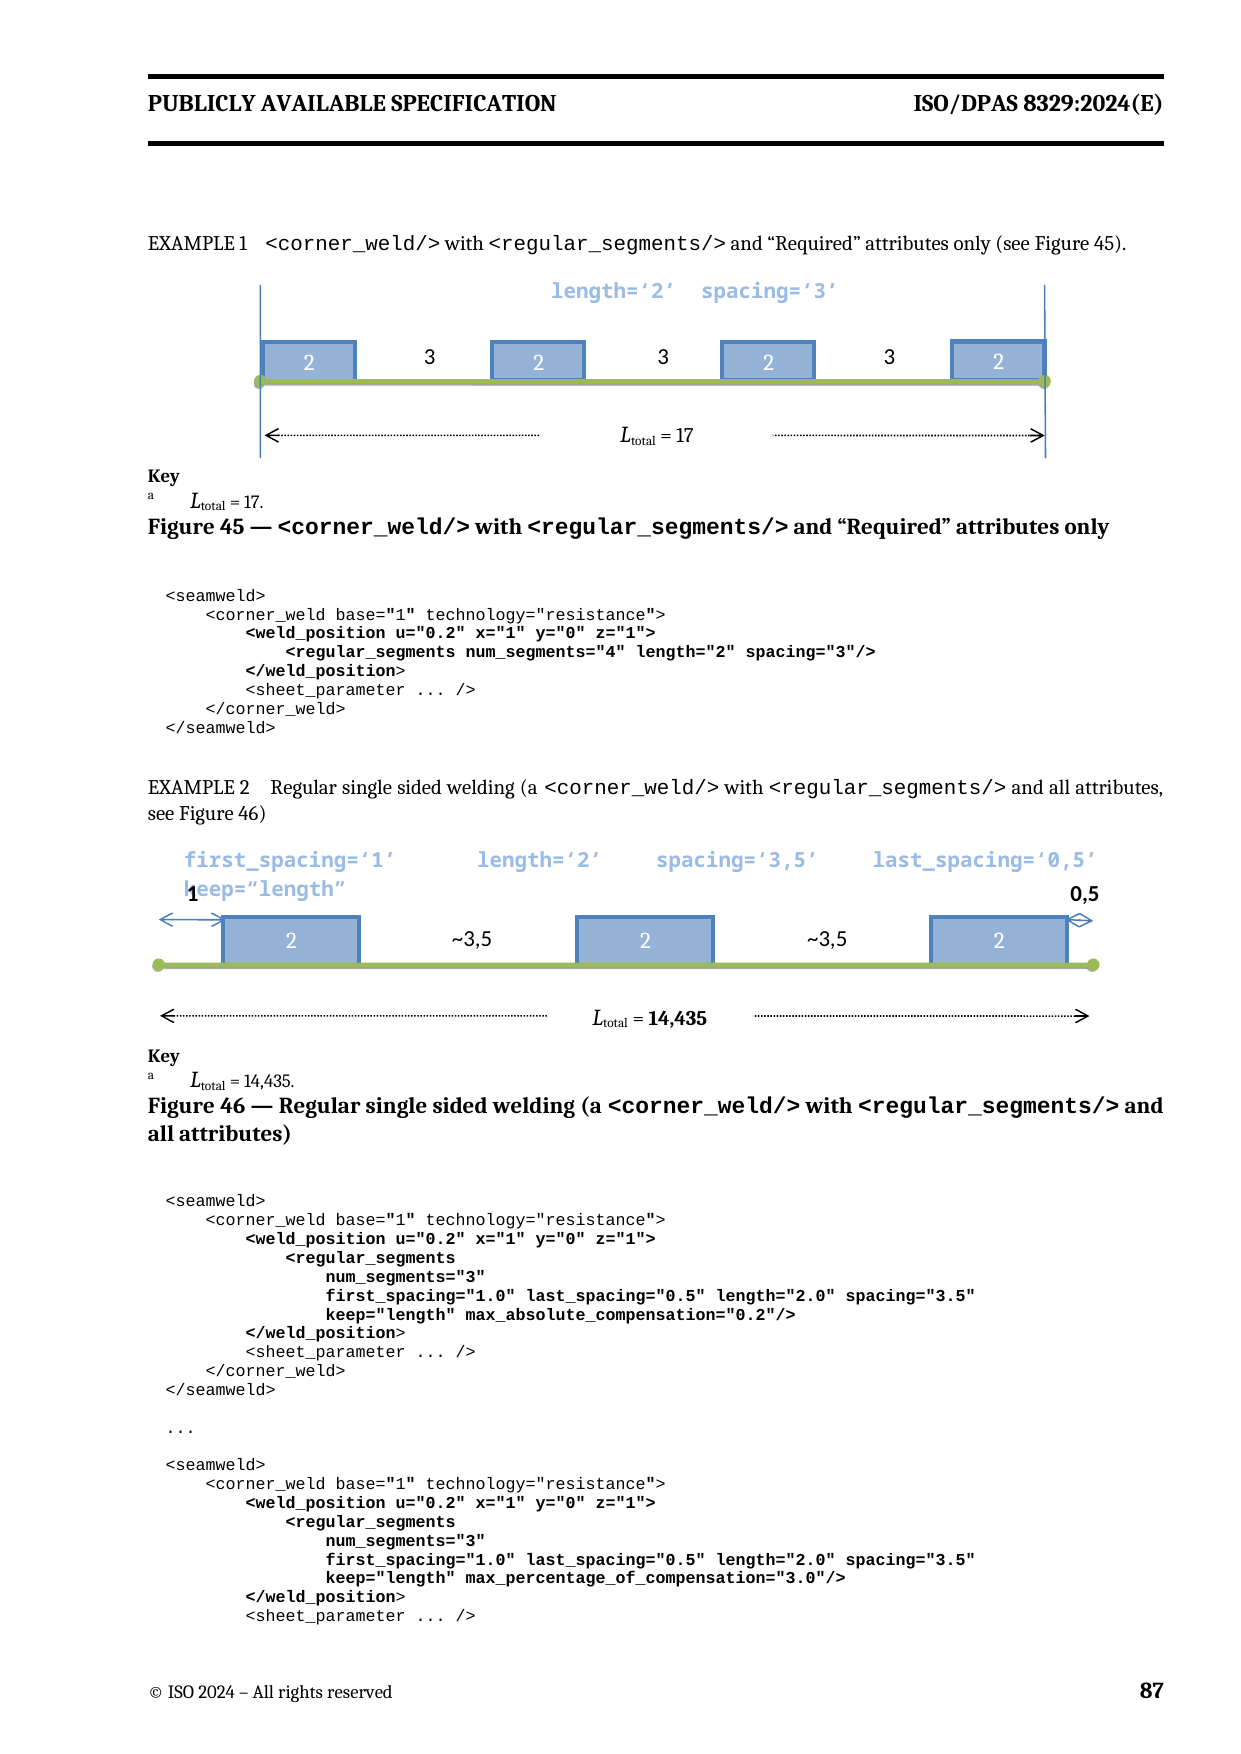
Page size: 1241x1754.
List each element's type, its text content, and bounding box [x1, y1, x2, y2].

text </weld_position> [165, 1589, 1146, 1608]
text <seamweld> [165, 1457, 1146, 1476]
text EXAMPLE 2 Regular single sided welding (a <corner_weld/> with <regular_segments/> and all attributes, see Figure 46) [148, 776, 1163, 826]
text <seamweld> [165, 587, 1146, 606]
text </weld_position> [165, 1325, 1146, 1344]
text <regular_segments [165, 1249, 1146, 1268]
text first_spacing="1.0" last_spacing="0.5" length="2.0" spacing="3.5" [165, 1551, 1146, 1570]
text Key a Ltotal = 14,435. [148, 1042, 1163, 1093]
text Key a Ltotal = 17. [148, 462, 1163, 514]
text <corner_weld base="1" technology="resistance"> [165, 1212, 1146, 1231]
text </seamweld> [165, 1382, 1146, 1400]
text keep="length" max_absolute_compensation="0.2"/> [165, 1306, 1146, 1325]
text </seamweld> [165, 719, 1146, 738]
text <corner_weld base="1" technology="resistance"> [165, 1476, 1146, 1495]
text </corner_weld> [165, 700, 1146, 719]
text <weld_position u="0.2" x="1" y="0" z="1"> [165, 1495, 1146, 1513]
text num_segments="3" [165, 1268, 1146, 1287]
text EXAMPLE 1 <corner_weld/> with <regular_segments/> and “Required” attributes only (see Figure 45). [148, 231, 1163, 256]
text Figure 46 — Regular single sided welding (a <corner_weld/> with <regular_segments/> and all attributes) [148, 1093, 1163, 1147]
text <sheet_parameter ... /> [165, 1608, 1146, 1627]
text <weld_position u="0.2" x="1" y="0" z="1"> [165, 1231, 1146, 1249]
text num_segments="3" [165, 1532, 1146, 1551]
text keep="length" max_percentage_of_compensation="3.0"/> [165, 1570, 1146, 1589]
text <sheet_parameter ... /> [165, 681, 1146, 700]
text <seamweld> [165, 1193, 1146, 1212]
text </weld_position> [165, 663, 1146, 681]
text <regular_segments num_segments="4" length="2" spacing="3"/> [165, 644, 1146, 663]
text </corner_weld> [165, 1363, 1146, 1382]
text first_spacing="1.0" last_spacing="0.5" length="2.0" spacing="3.5" [165, 1287, 1146, 1306]
text <corner_weld base="1" technology="resistance"> [165, 606, 1146, 625]
text ... [165, 1419, 1146, 1438]
text Figure 45 — <corner_weld/> with <regular_segments/> and “Required” attributes only [148, 514, 1163, 541]
text <sheet_parameter ... /> [165, 1344, 1146, 1363]
text <weld_position u="0.2" x="1" y="0" z="1"> [165, 625, 1146, 644]
text <regular_segments [165, 1513, 1146, 1532]
